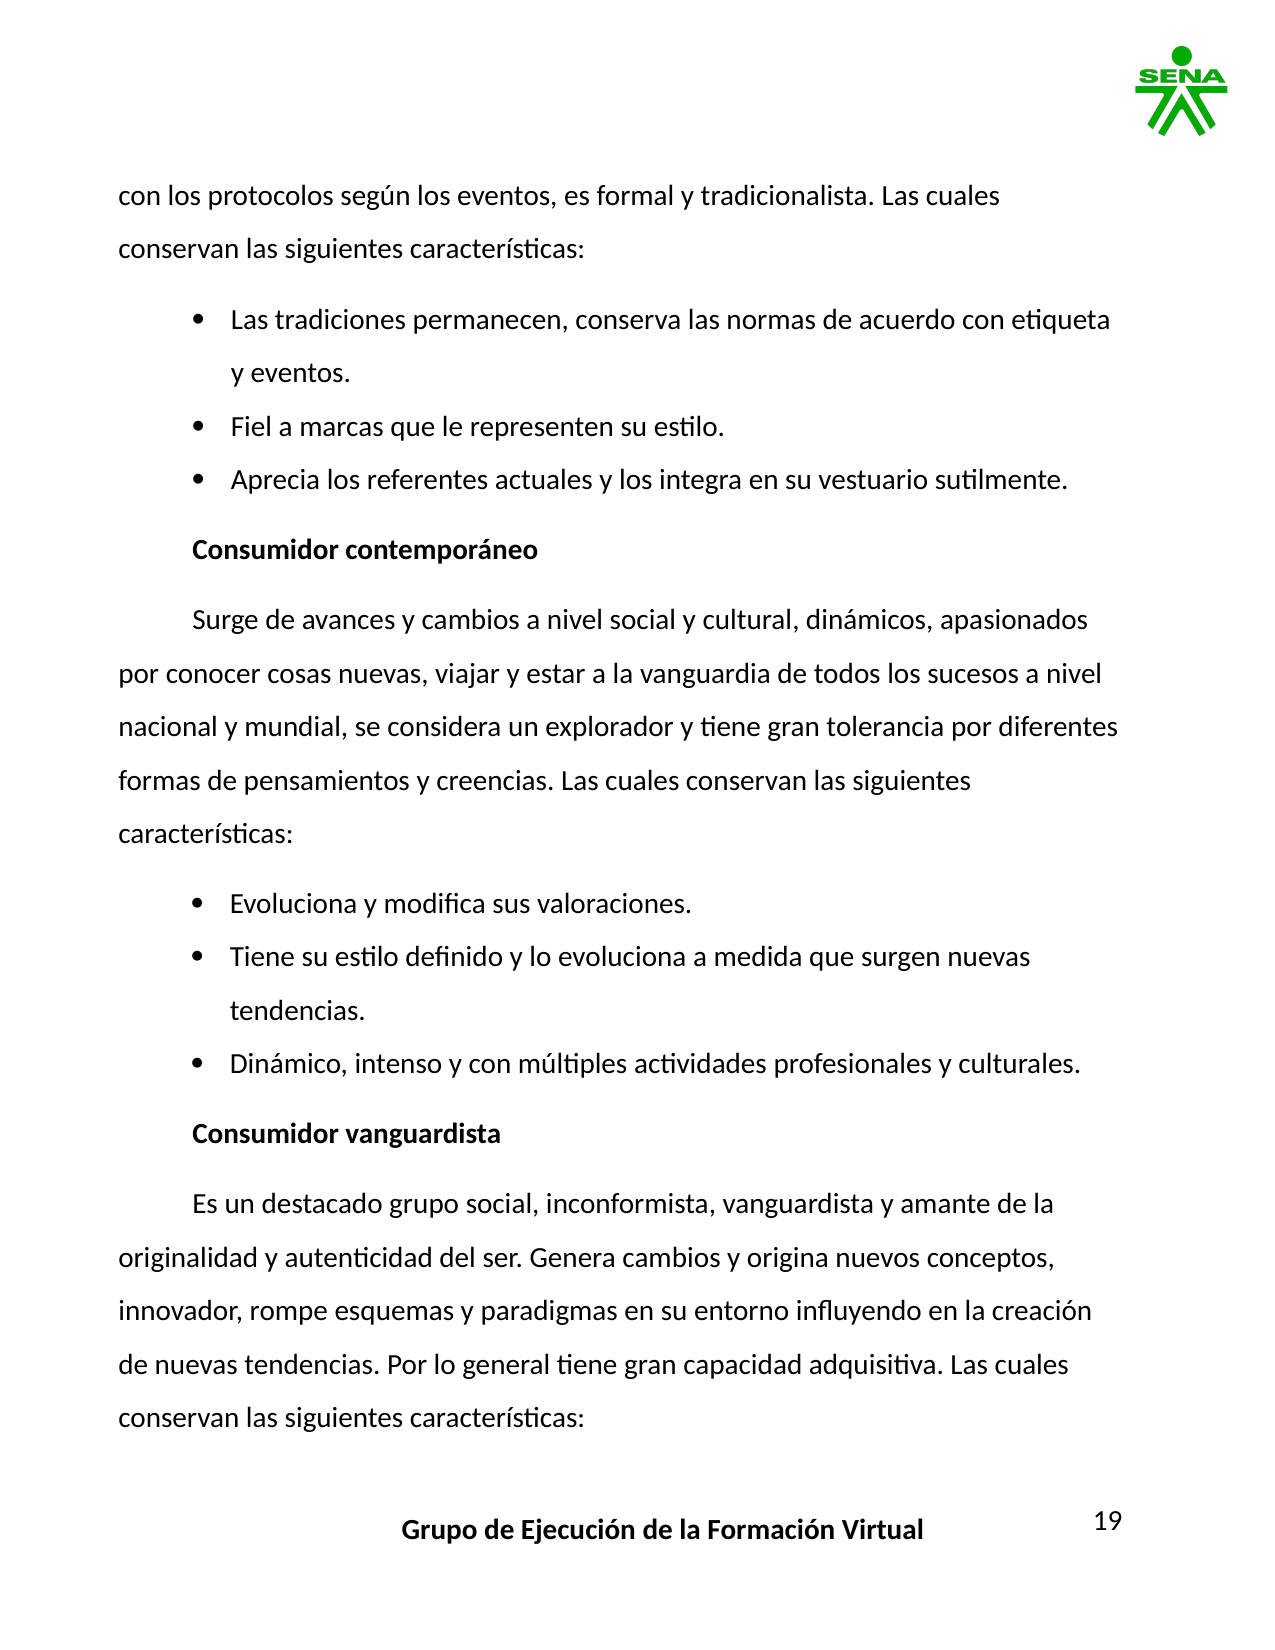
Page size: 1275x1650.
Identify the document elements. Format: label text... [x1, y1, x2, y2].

list Dinámico, intenso y con múltiples actividades profesionales y culturales. [192, 1045, 1122, 1081]
list Las tradiciones permanecen, conserva las normas de acuerdo con etiqueta y eventos. [193, 301, 1122, 390]
text Surge de avances y cambios a nivel social y cultural, dinámicos, apasionados por conocer cosas nuevas, viajar y estar a la vanguardia de todos los sucesos a nivel nacional y mundial, se considera un explorador y tiene gran tolerancia por diferentes formas de pensamientos y creencias. Las cuales conservan las siguientes características: [118, 601, 1122, 851]
text Es un destacado grupo social, inconformista, vanguardista y amante de la originalidad y autenticidad del ser. Genera cambios y origina nuevos conceptos, innovador, rompe esquemas y paradigmas en su entorno influyendo en la creación de nuevas tendencias. Por lo general tiene gran capacidad adquisitiva. Las cuales conservan las siguientes características: [118, 1186, 1122, 1435]
picture [1135, 46, 1228, 136]
list Aprecia los referentes actuales y los integra en su vestuario sutilmente. [193, 461, 1122, 497]
list Fiel a marcas que le representen su estilo. [193, 408, 1122, 443]
list Tiene su estilo definido y lo evoluciona a medida que surgen nuevas tendencias. [192, 938, 1122, 1028]
text Consumidor vanguardista [118, 1116, 1122, 1151]
list Evoluciona y modifica sus valoraciones. [192, 885, 1122, 921]
text Consumidor contemporáneo [118, 531, 1122, 567]
